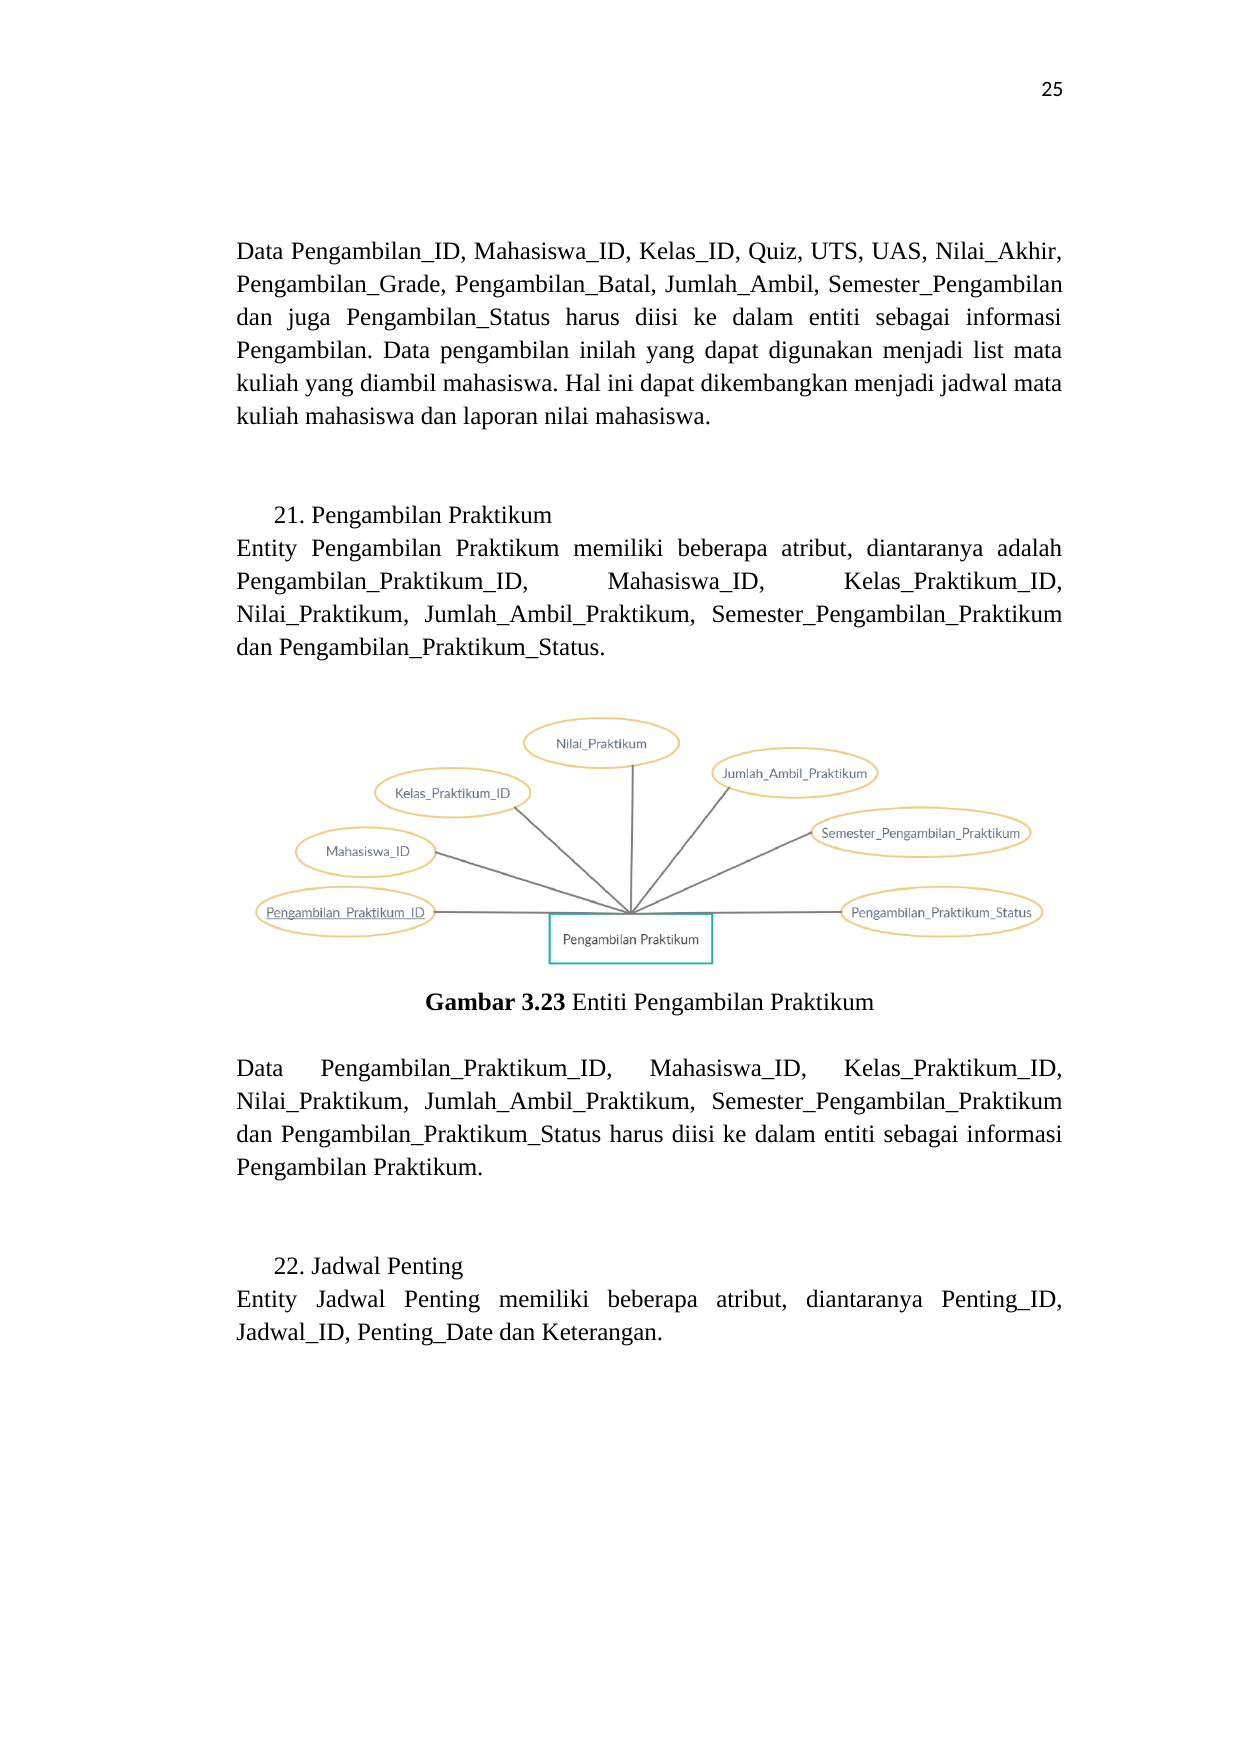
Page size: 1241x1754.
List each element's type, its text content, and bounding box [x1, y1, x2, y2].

text Gambar 3.23 Entiti Pengambilan Praktikum [236, 987, 1063, 1015]
text Data Pengambilan_ID, Mahasiswa_ID, Kelas_ID, Quiz, UTS, UAS, Nilai_Akhir, Pengambilan_Grade, Pengambilan_Batal, Jumlah_Ambil, Semester_Pengambilan dan juga Pengambilan_Status harus diisi ke dalam entiti sebagai informasi Pengambilan. Data pengambilan inilah yang dapat digunakan menjadi list mata kuliah yang diambil mahasiswa. Hal ini dapat dikembangkan menjadi jadwal mata kuliah mahasiswa dan laporan nilai mahasiswa. [236, 236, 1063, 430]
list Pengambilan Praktikum [274, 500, 1063, 529]
list Jadwal Penting [274, 1251, 1063, 1279]
text Entity Jadwal Penting memiliki beberapa atribut, diantaranya Penting_ID, Jadwal_ID, Penting_Date dan Keterangan. [236, 1284, 1063, 1346]
picture [236, 698, 1062, 983]
text Data Pengambilan_Praktikum_ID, Mahasiswa_ID, Kelas_Praktikum_ID, Nilai_Praktikum, Jumlah_Ambil_Praktikum, Semester_Pengambilan_Praktikum dan Pengambilan_Praktikum_Status harus diisi ke dalam entiti sebagai informasi Pengambilan Praktikum. [236, 1053, 1063, 1181]
text Entity Pengambilan Praktikum memiliki beberapa atribut, diantaranya adalah Pengambilan_Praktikum_ID, Mahasiswa_ID, Kelas_Praktikum_ID, Nilai_Praktikum, Jumlah_Ambil_Praktikum, Semester_Pengambilan_Praktikum dan Pengambilan_Praktikum_Status. [236, 533, 1063, 661]
